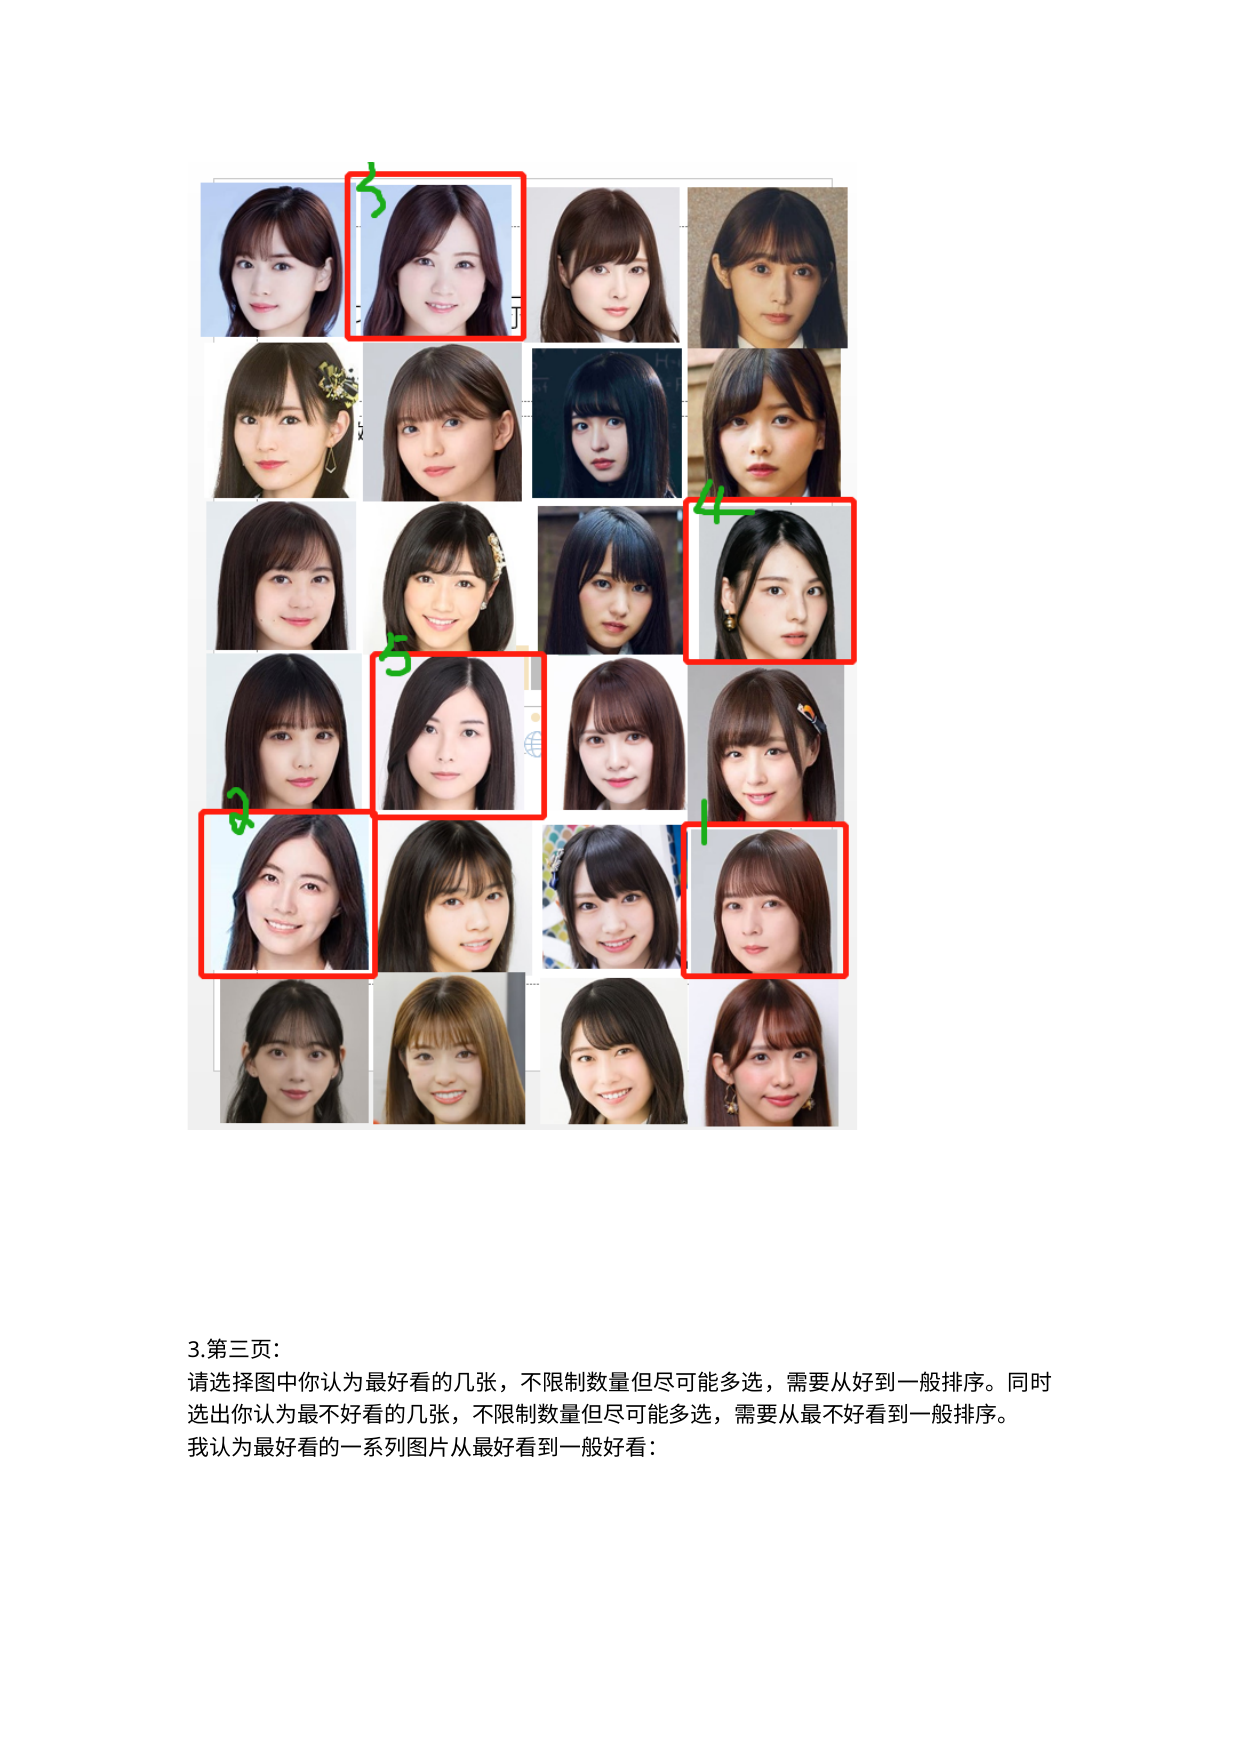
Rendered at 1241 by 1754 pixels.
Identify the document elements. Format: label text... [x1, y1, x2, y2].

text 我认为最好看的一系列图片从最好看到一般好看： [187, 1429, 1053, 1462]
text 请选择图中你认为最好看的几张，不限制数量但尽可能多选，需要从好到一般排序。同时选出你认为最不好看的几张，不限制数量但尽可能多选，需要从最不好看到一般排序。 [187, 1364, 1053, 1429]
picture [187, 162, 858, 1130]
text 3.第三页： [187, 1332, 1053, 1364]
